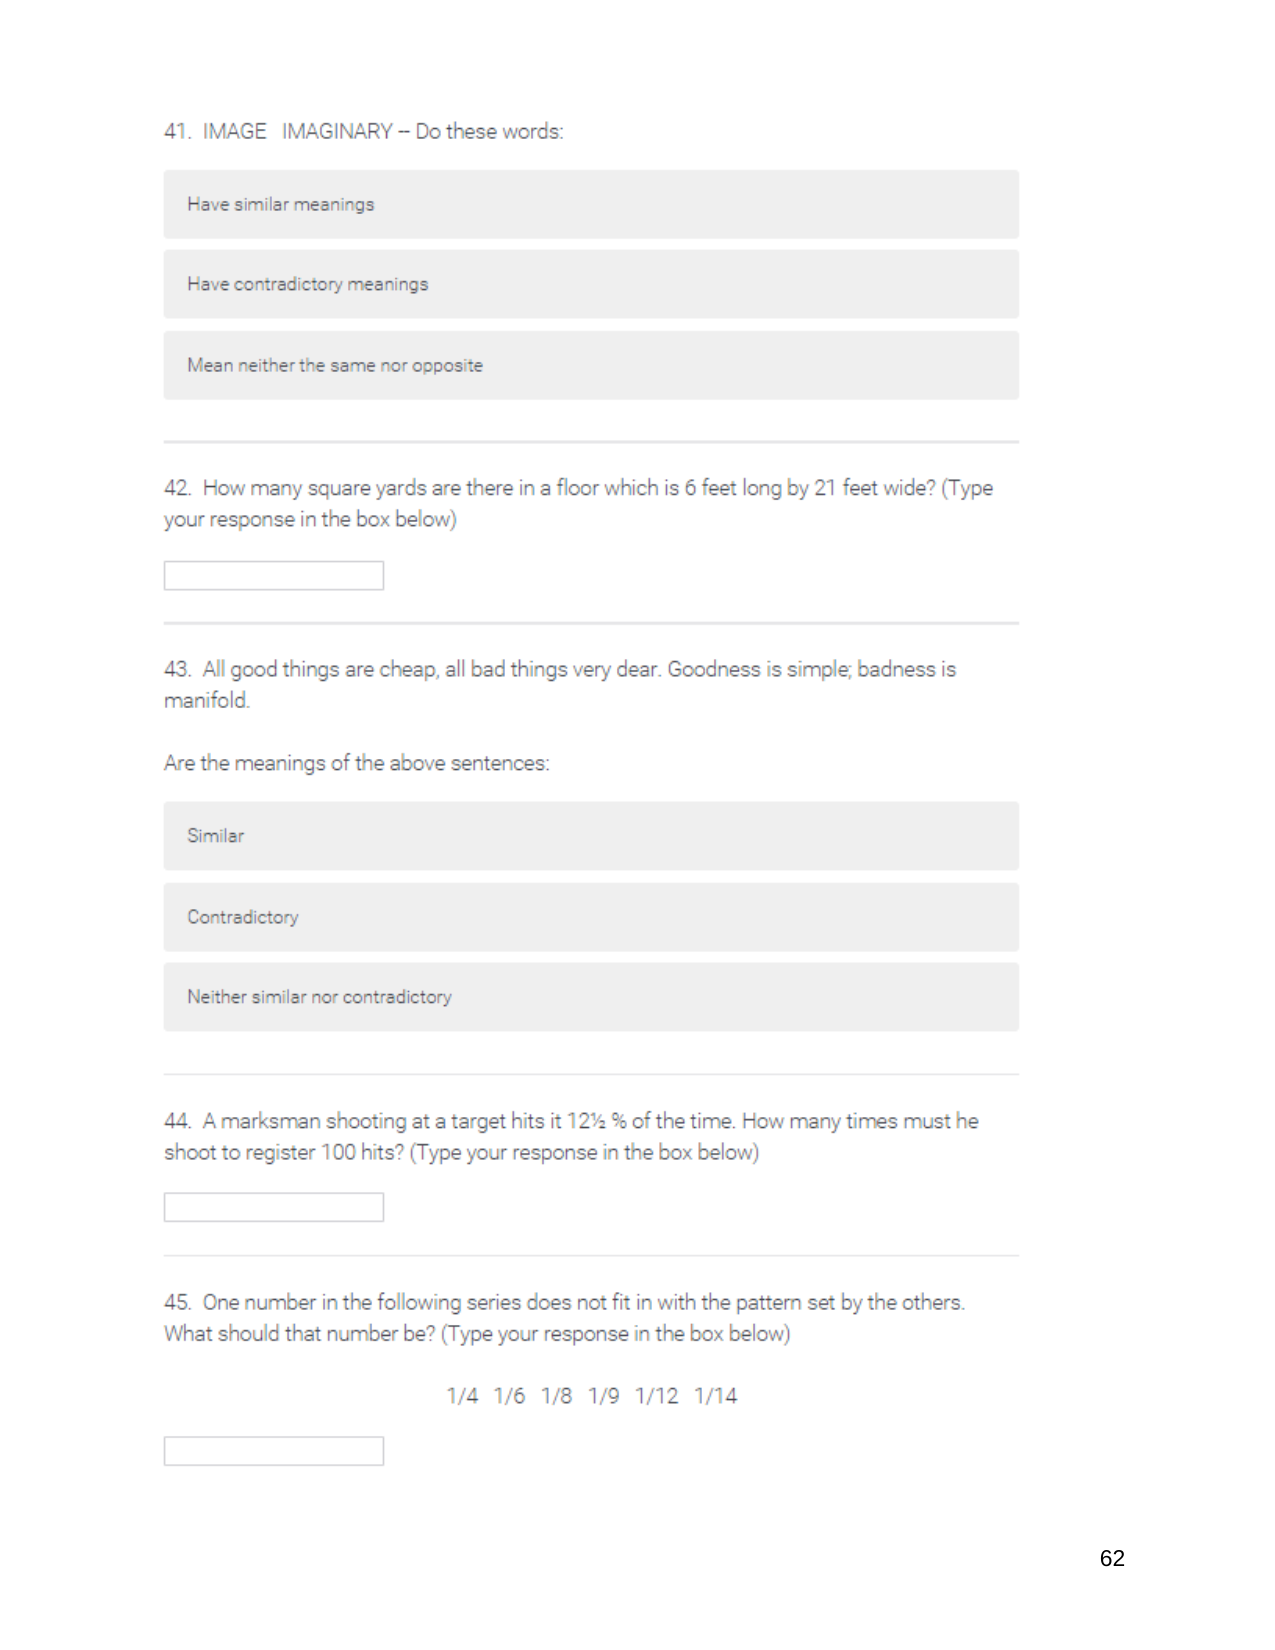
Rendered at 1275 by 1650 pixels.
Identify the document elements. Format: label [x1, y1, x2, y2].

picture [150, 103, 1046, 1485]
